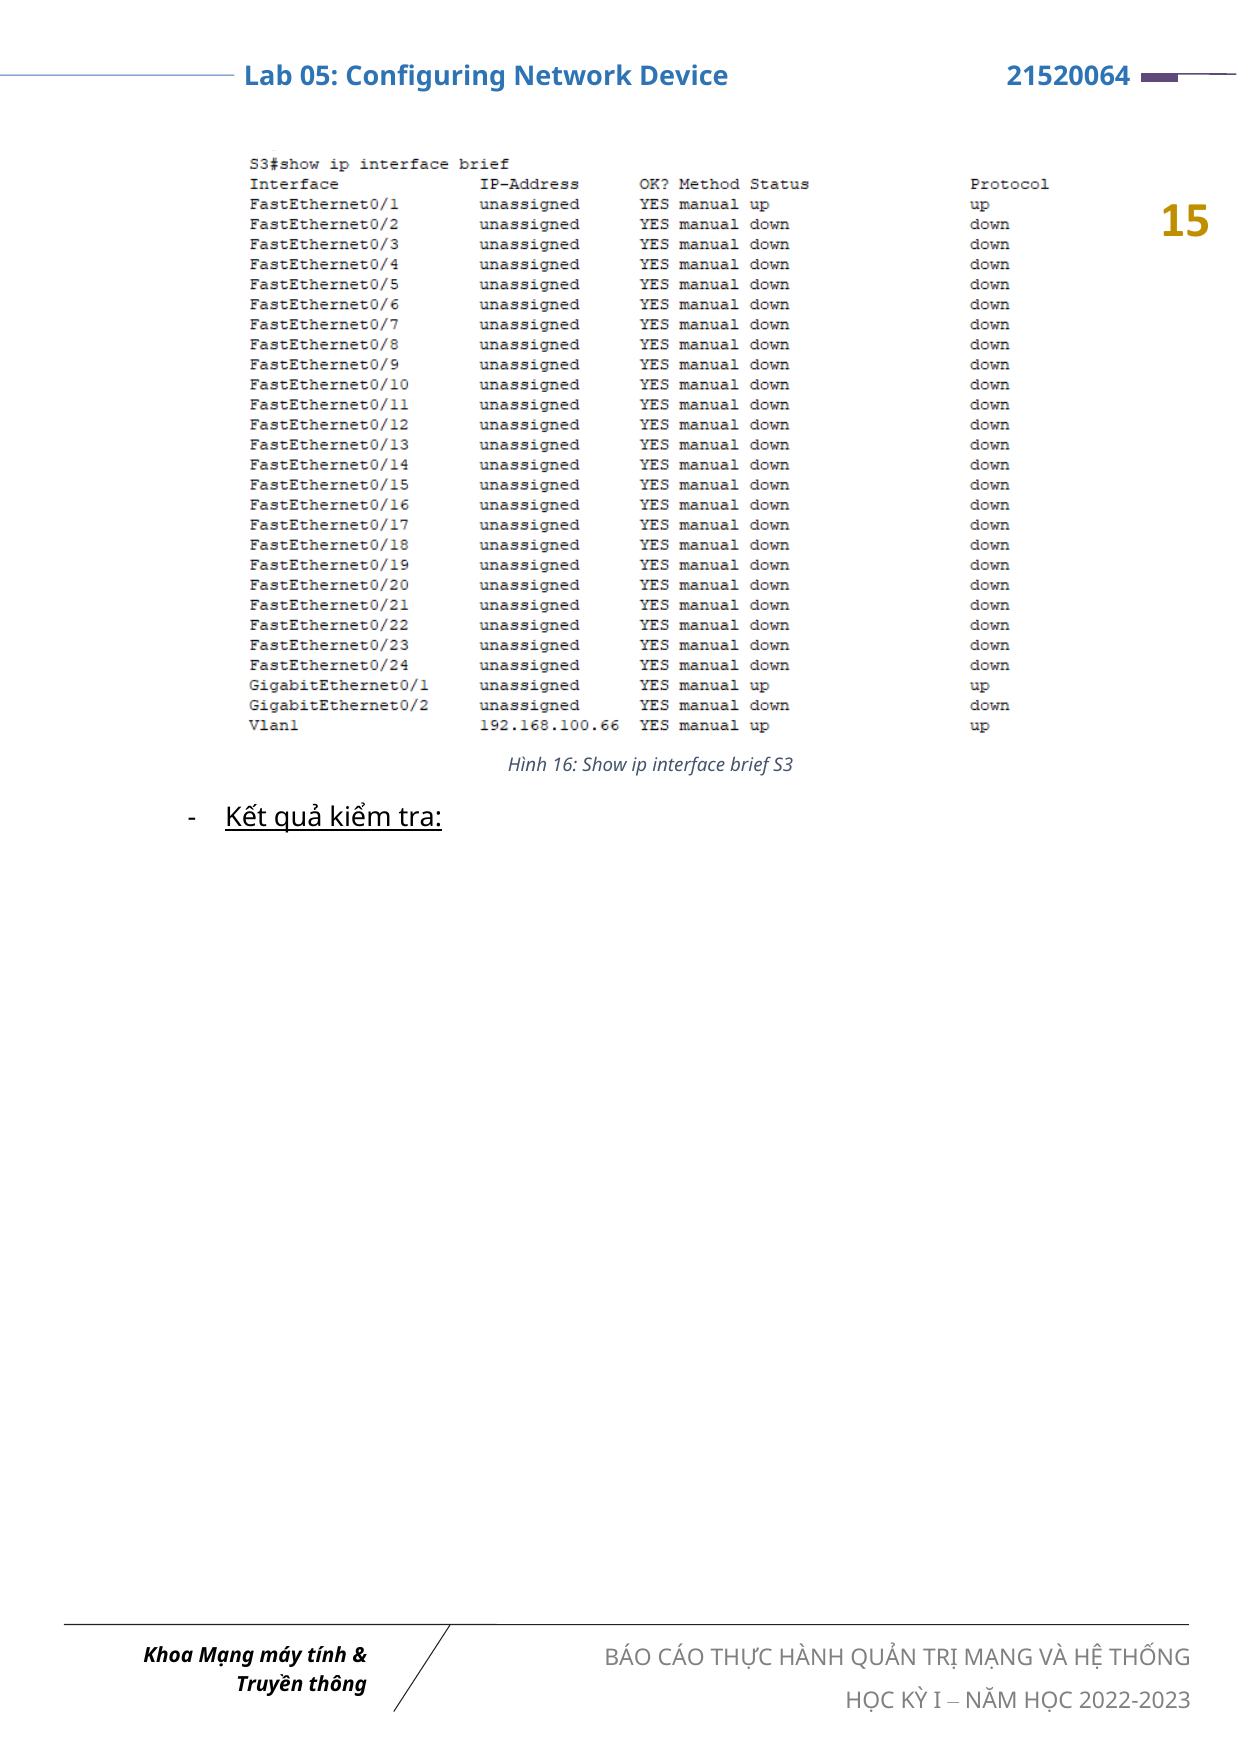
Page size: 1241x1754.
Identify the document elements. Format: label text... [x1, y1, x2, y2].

picture [248, 150, 1055, 739]
list Kết quả kiểm tra: [187, 798, 1153, 834]
text Hình 16: Show ip interface brief S3 [150, 751, 1153, 777]
